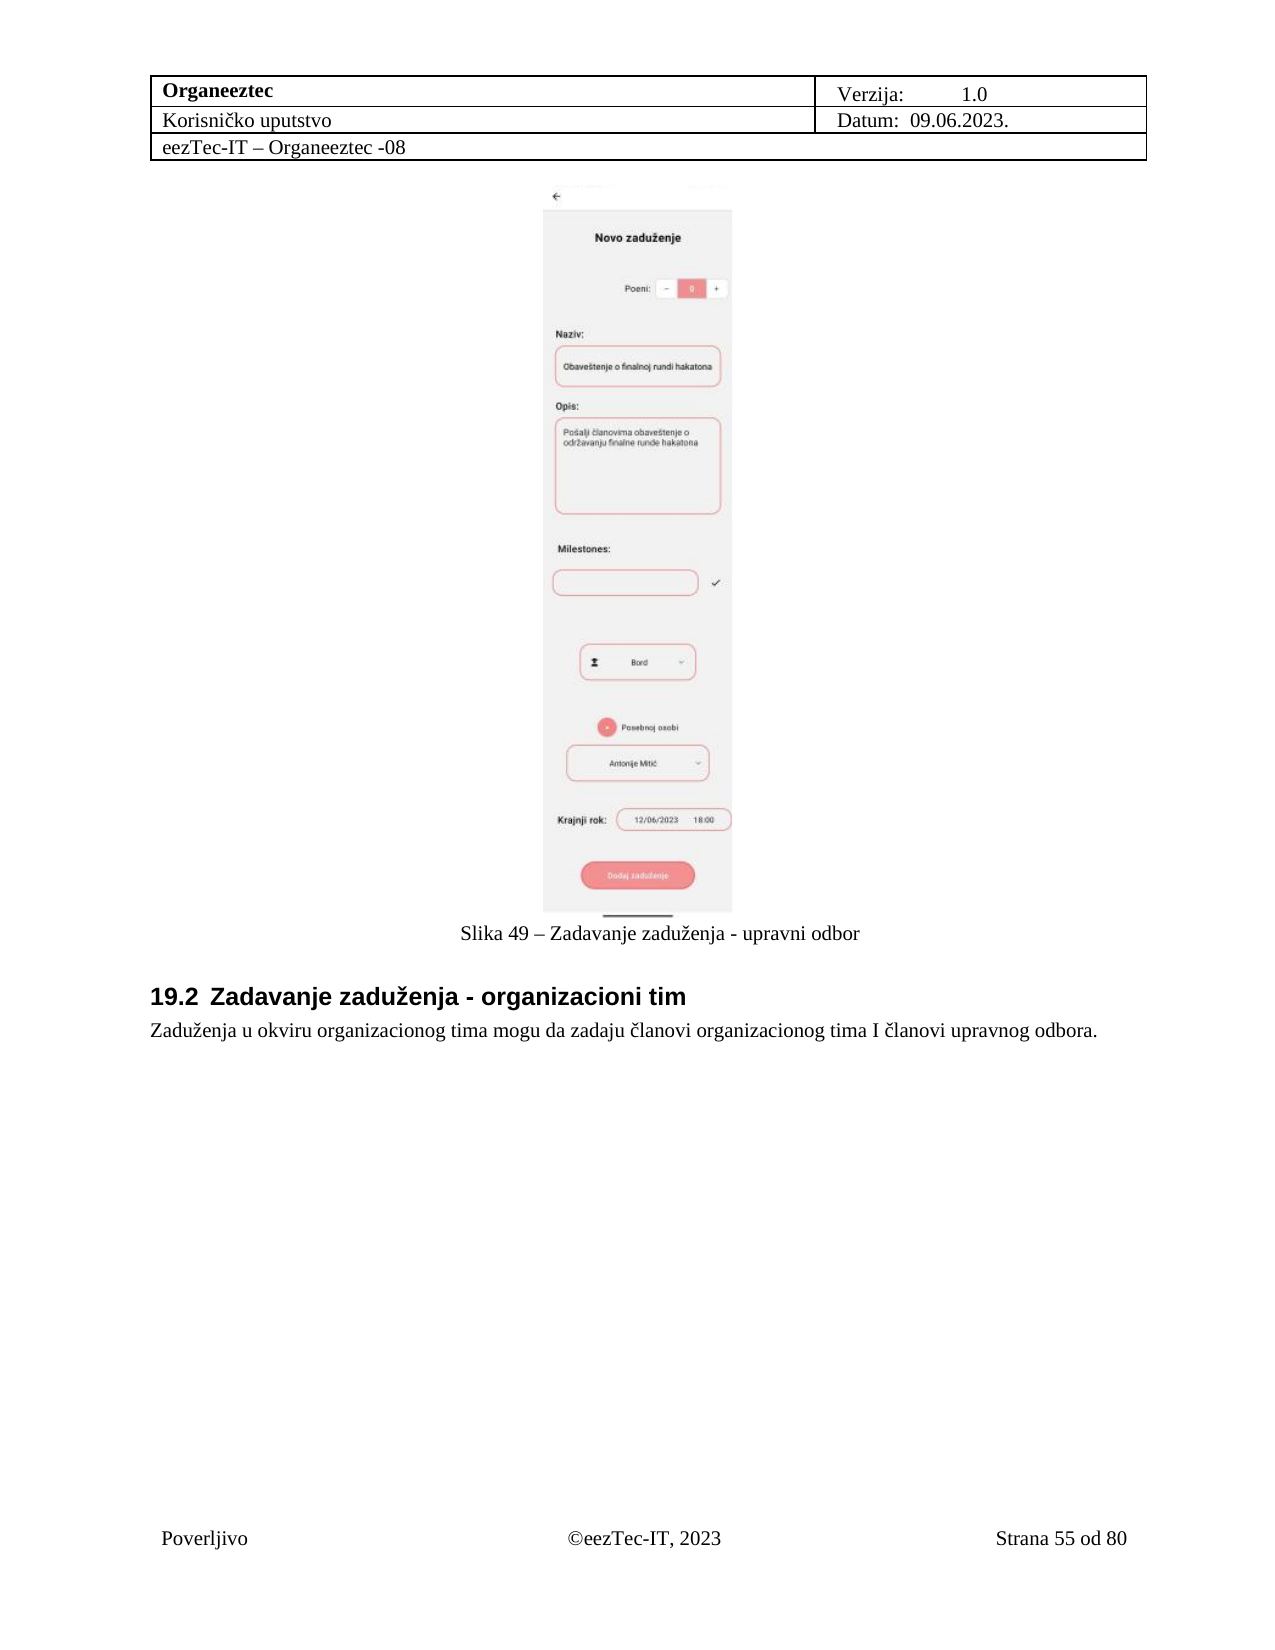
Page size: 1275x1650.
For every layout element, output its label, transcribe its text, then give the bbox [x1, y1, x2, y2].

picture [543, 185, 733, 920]
text Zaduženja u okviru organizacionog tima mogu da zadaju članovi organizacionog tima I članovi upravnog odbora. [150, 1017, 1125, 1042]
text Slika 49 – Zadavanje zaduženja - upravni odbor [195, 920, 1125, 945]
subtitle Zadavanje zaduženja - organizacioni tim [150, 982, 1125, 1011]
